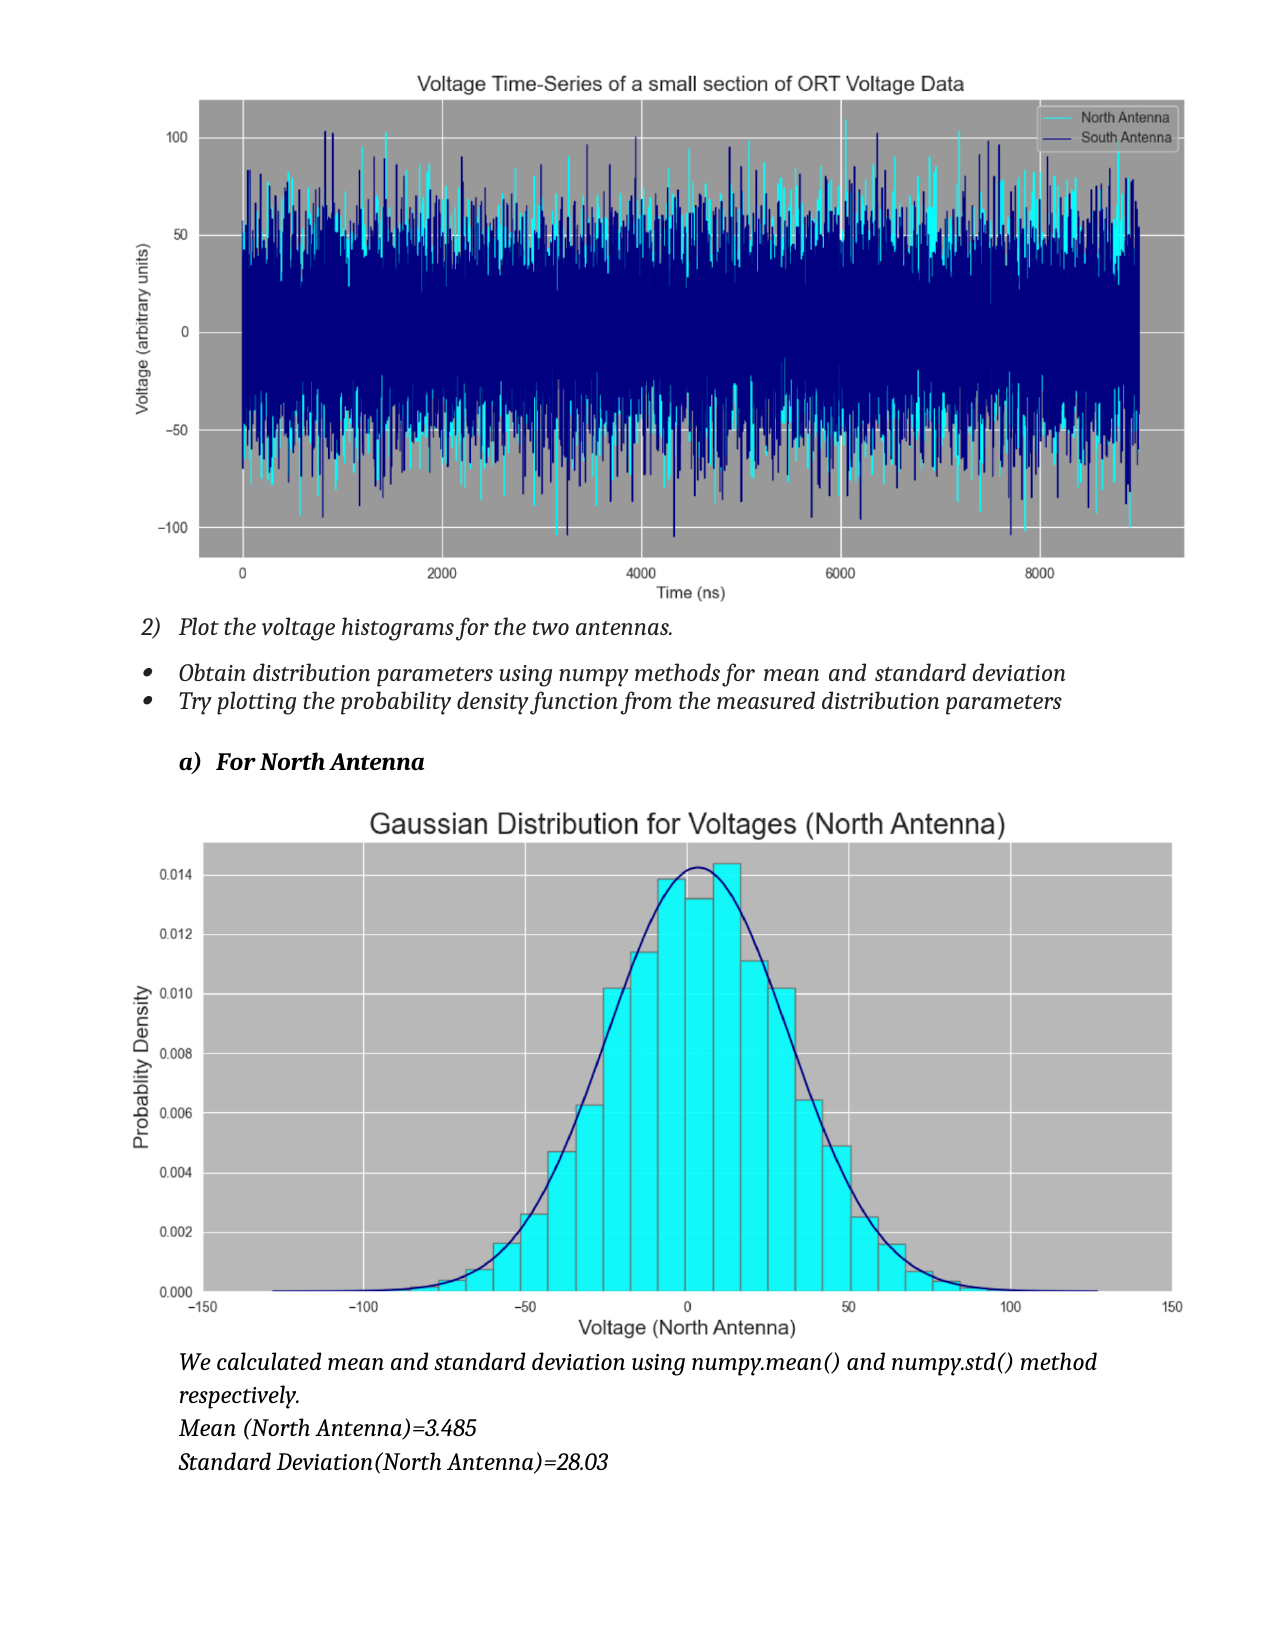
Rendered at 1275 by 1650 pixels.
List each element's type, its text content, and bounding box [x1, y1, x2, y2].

picture [103, 59, 1206, 609]
text Standard Deviation(North Antenna)=28.03 [178, 1447, 1196, 1476]
picture [103, 805, 1197, 1345]
list Try plotting the probability density function from the measured distribution parameters [141, 687, 1196, 716]
list Obtain distribution parameters using numpy methods for mean and standard deviation [141, 658, 1196, 687]
text Mean (North Antenna)=3.485 [178, 1414, 1196, 1443]
list For North Antenna [178, 747, 1196, 776]
text We calculated mean and standard deviation using numpy.mean() and numpy.std() method respectively. [178, 1348, 1196, 1410]
subtitle Plot the voltage histograms for the two antennas. [141, 613, 1196, 642]
